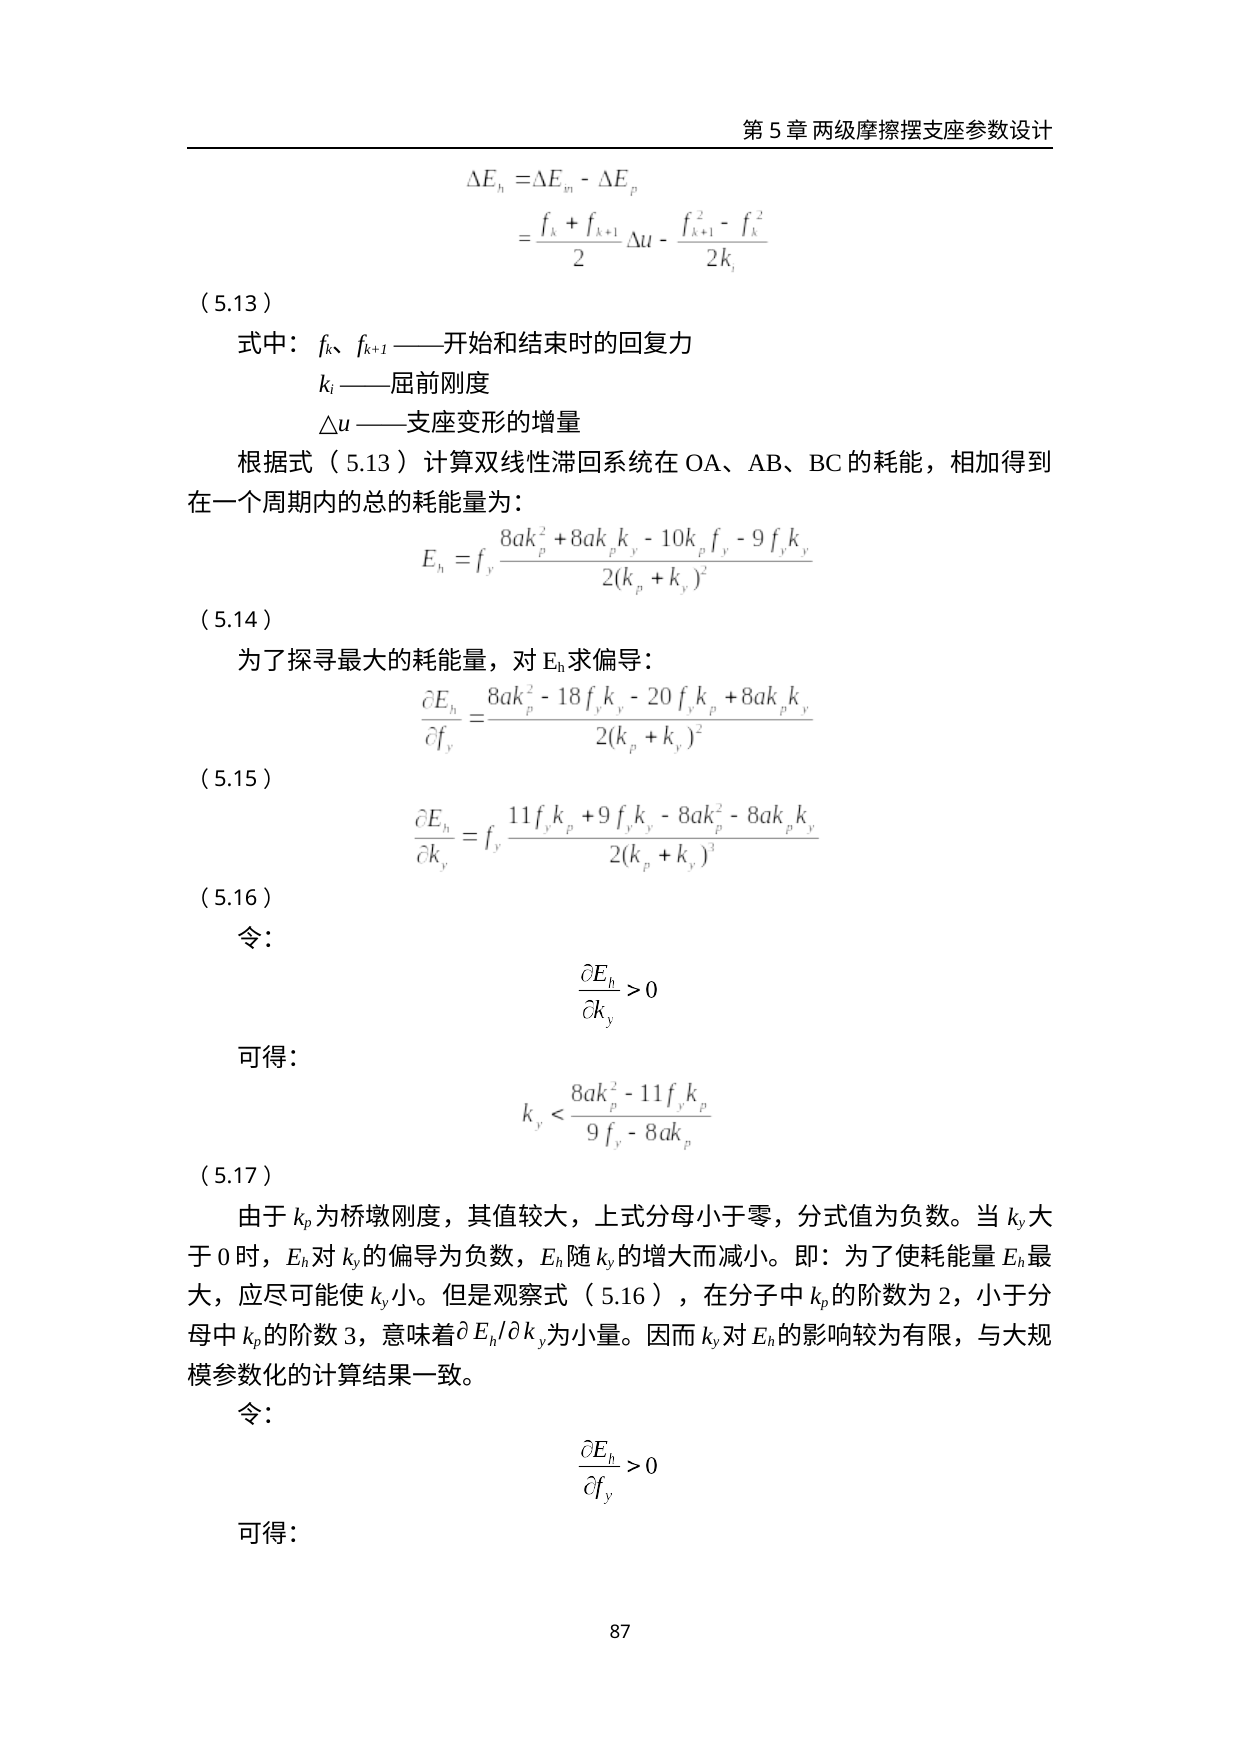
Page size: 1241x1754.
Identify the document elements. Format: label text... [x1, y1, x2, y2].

text 为了探寻最大的耗能量，对Eh求偏导： [187, 639, 1053, 679]
text 式中： fk、fk+1 ——开始和结束时的回复力 [187, 322, 1053, 361]
text 可得： [187, 1036, 1053, 1076]
text △u ——支座变形的增量 [187, 401, 1053, 441]
text 令： [187, 1393, 1053, 1433]
text 令： [187, 917, 1053, 957]
text 可得： [187, 1512, 1053, 1552]
text ki ——屈前刚度 [187, 361, 1053, 401]
